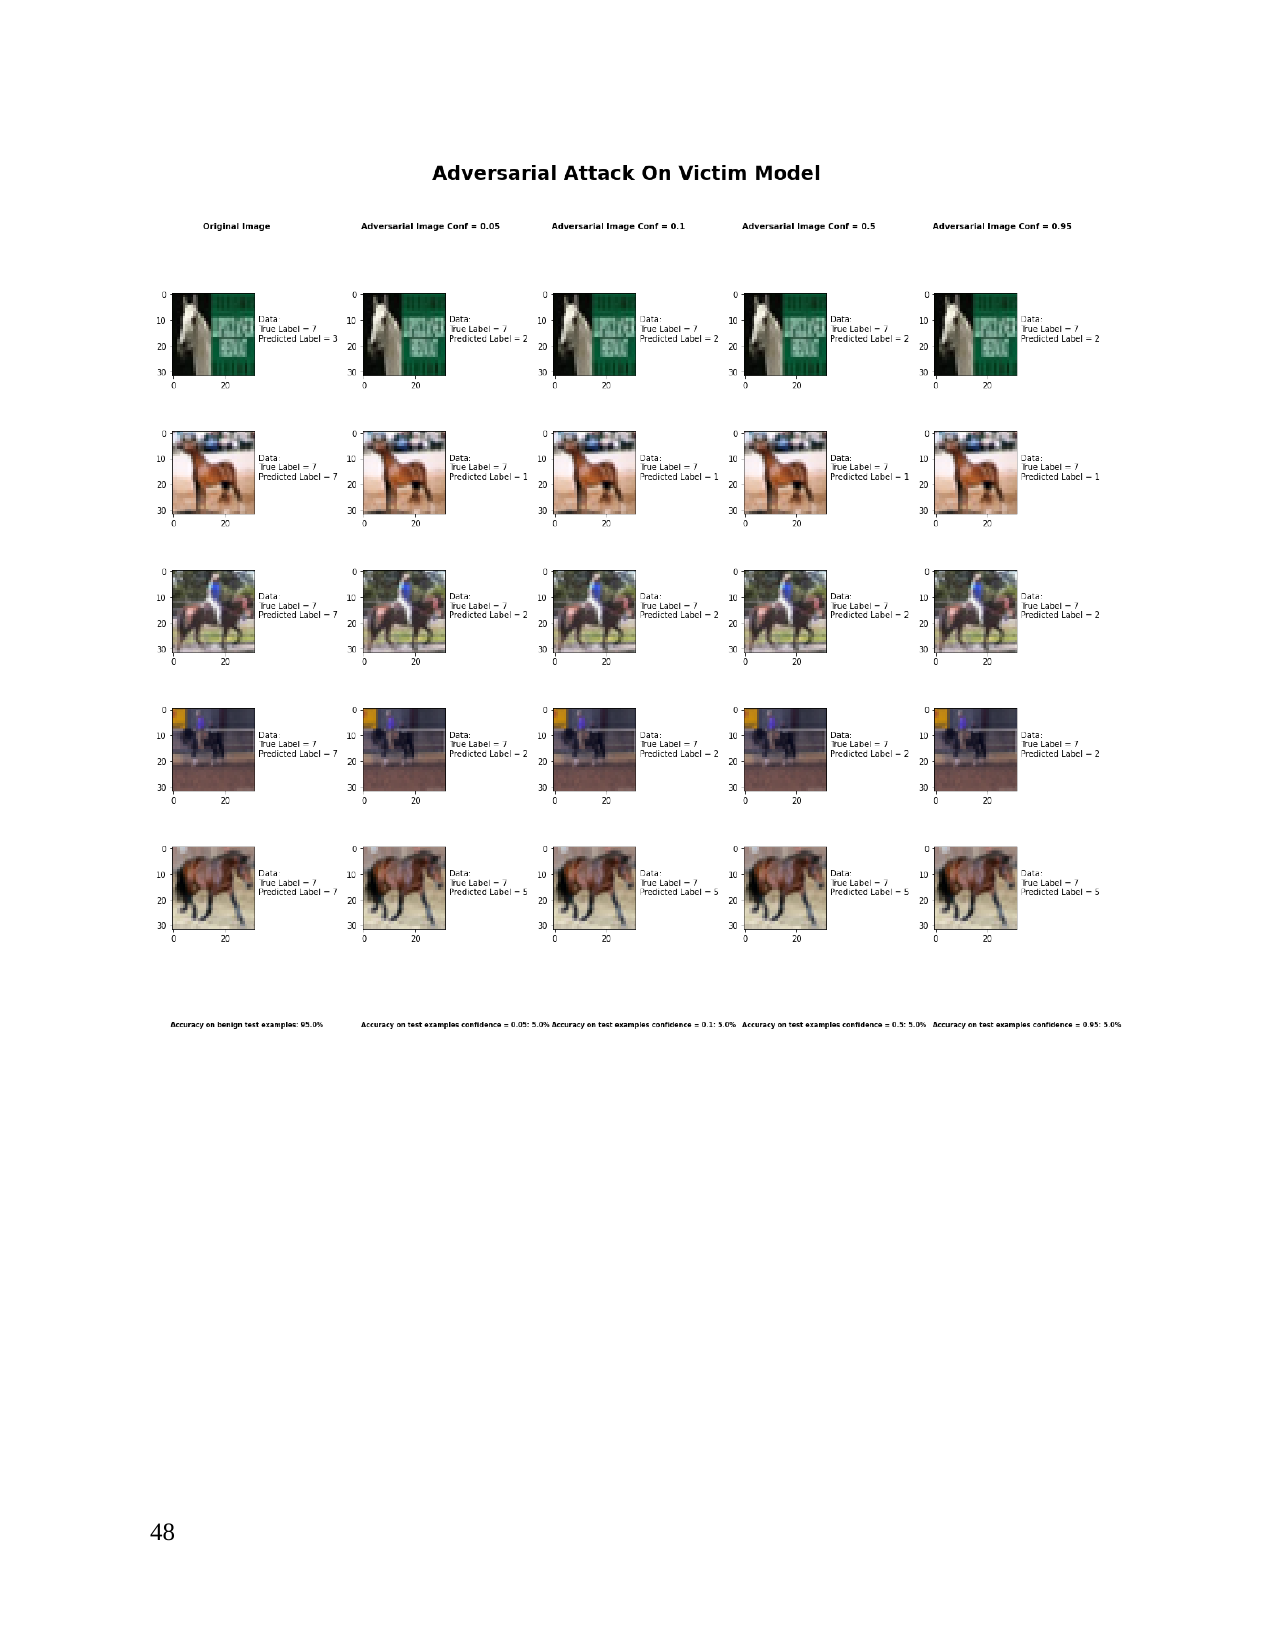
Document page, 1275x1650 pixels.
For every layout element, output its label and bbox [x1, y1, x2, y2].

picture [150, 150, 1125, 1073]
